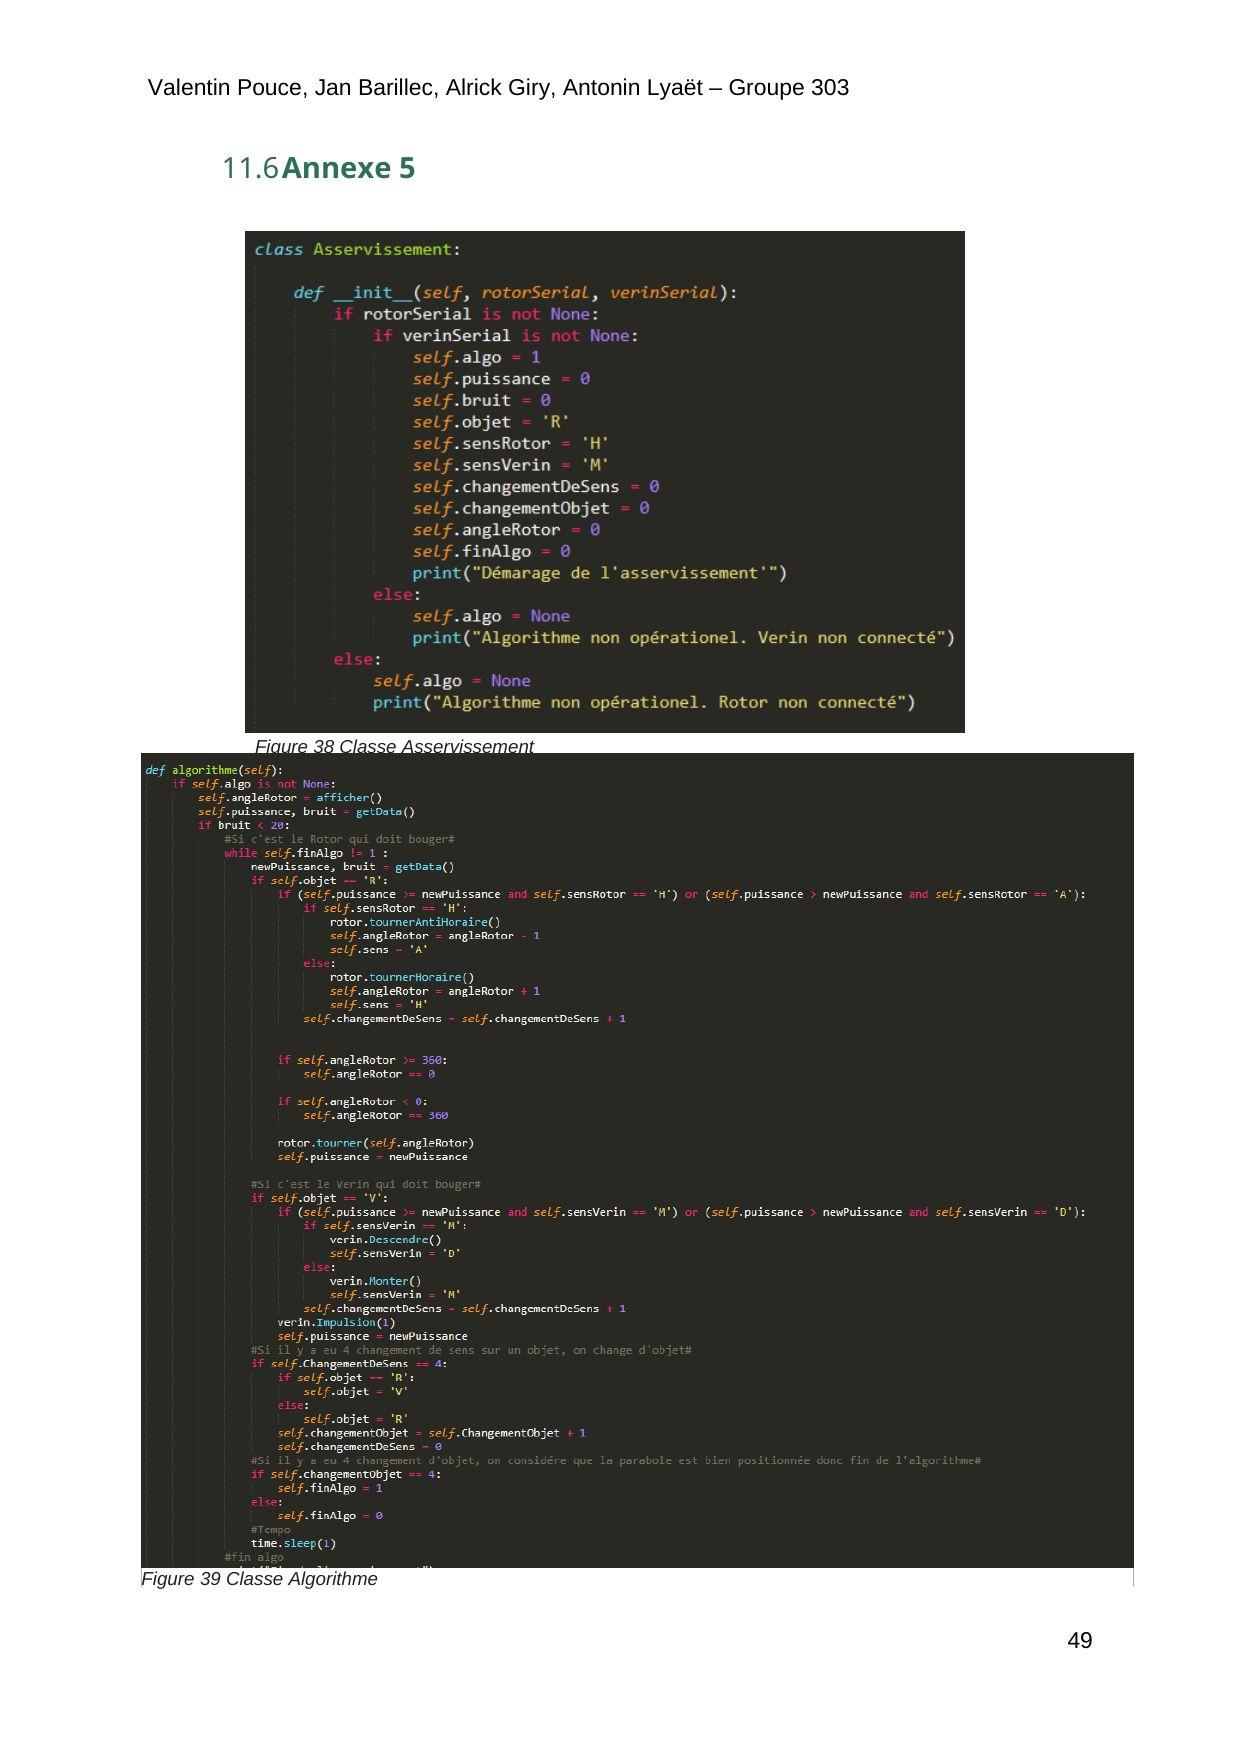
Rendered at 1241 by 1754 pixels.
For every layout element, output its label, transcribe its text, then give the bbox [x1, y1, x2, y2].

picture [245, 231, 965, 733]
subtitle Annexe 5 [221, 148, 1093, 187]
picture [141, 753, 1134, 1568]
